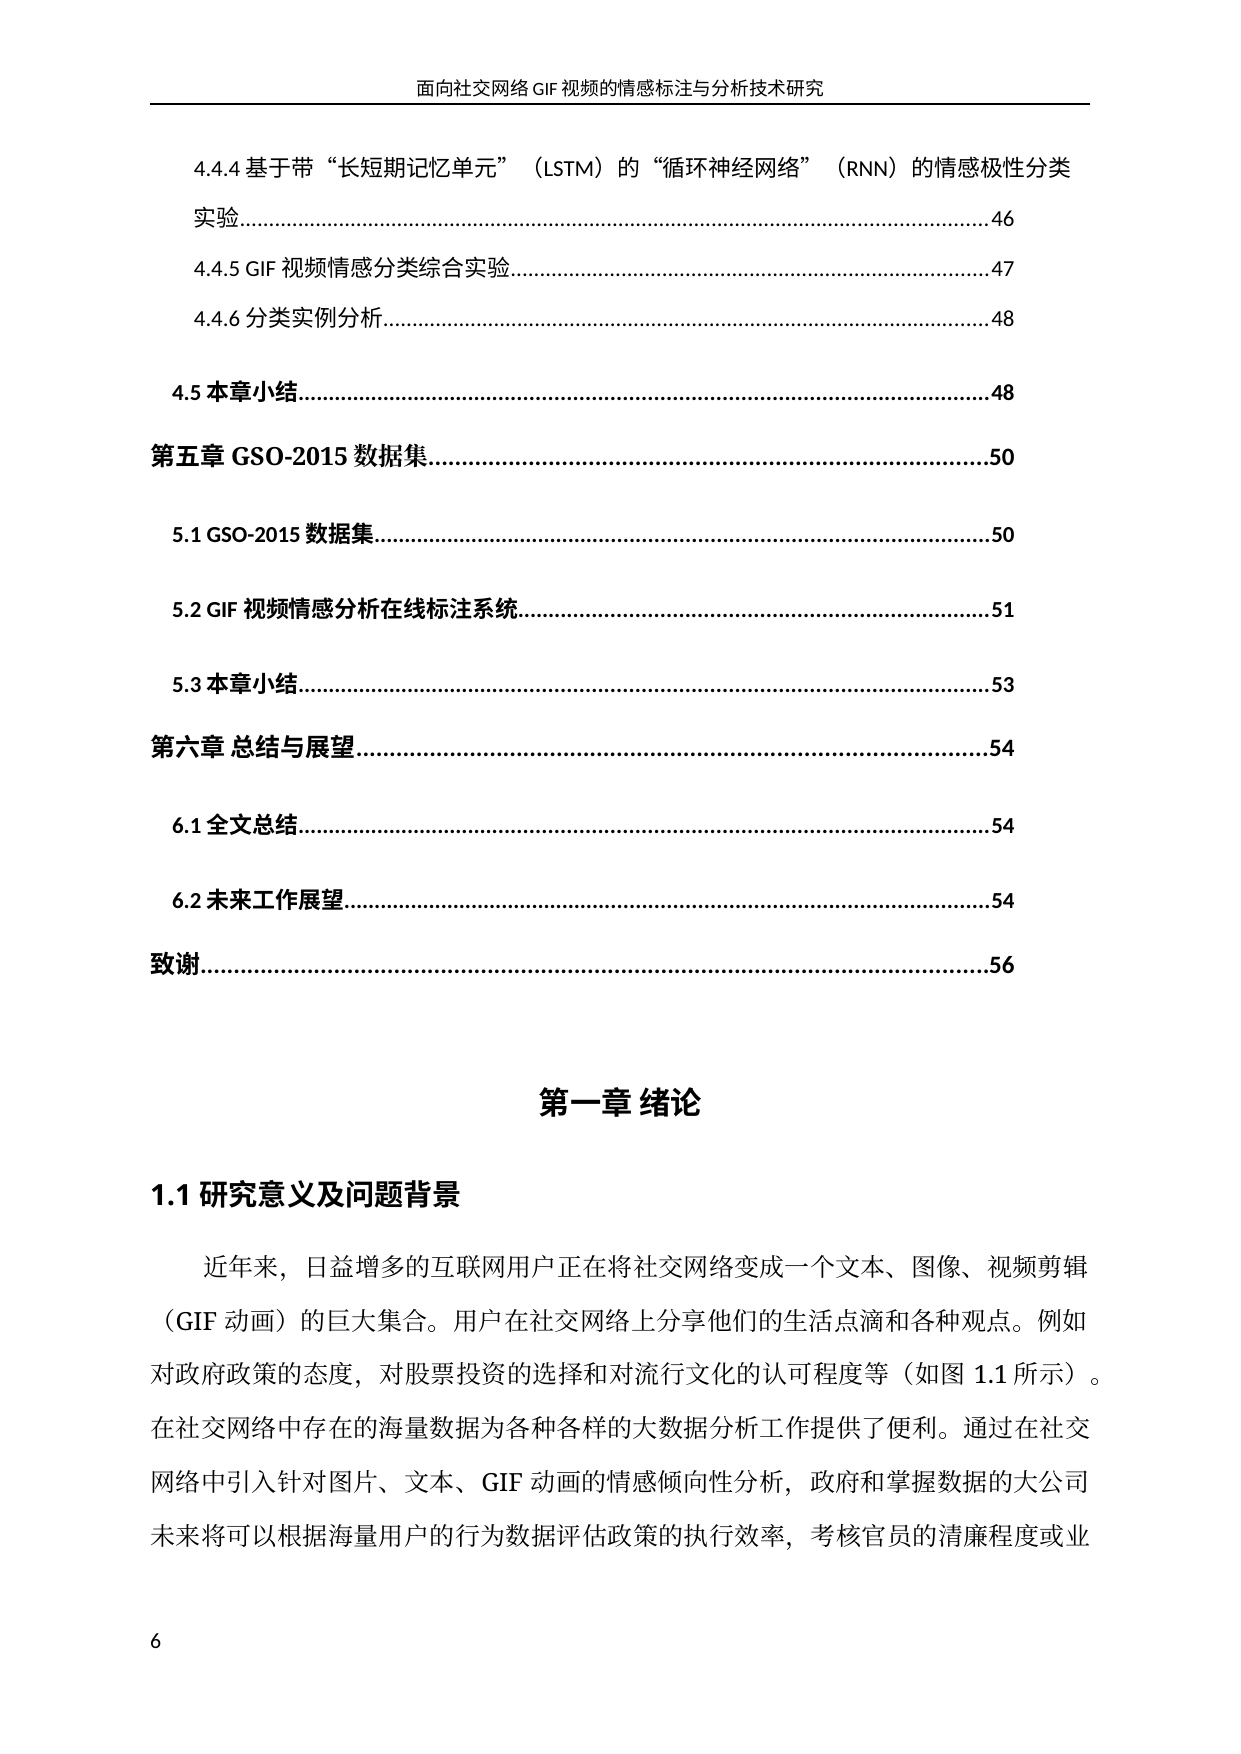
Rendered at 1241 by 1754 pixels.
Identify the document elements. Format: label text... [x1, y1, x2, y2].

text 第一章 绪论 [150, 1078, 1090, 1124]
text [150, 1247, 1090, 1553]
text 1.1 研究意义及问题背景 [150, 1171, 1090, 1214]
